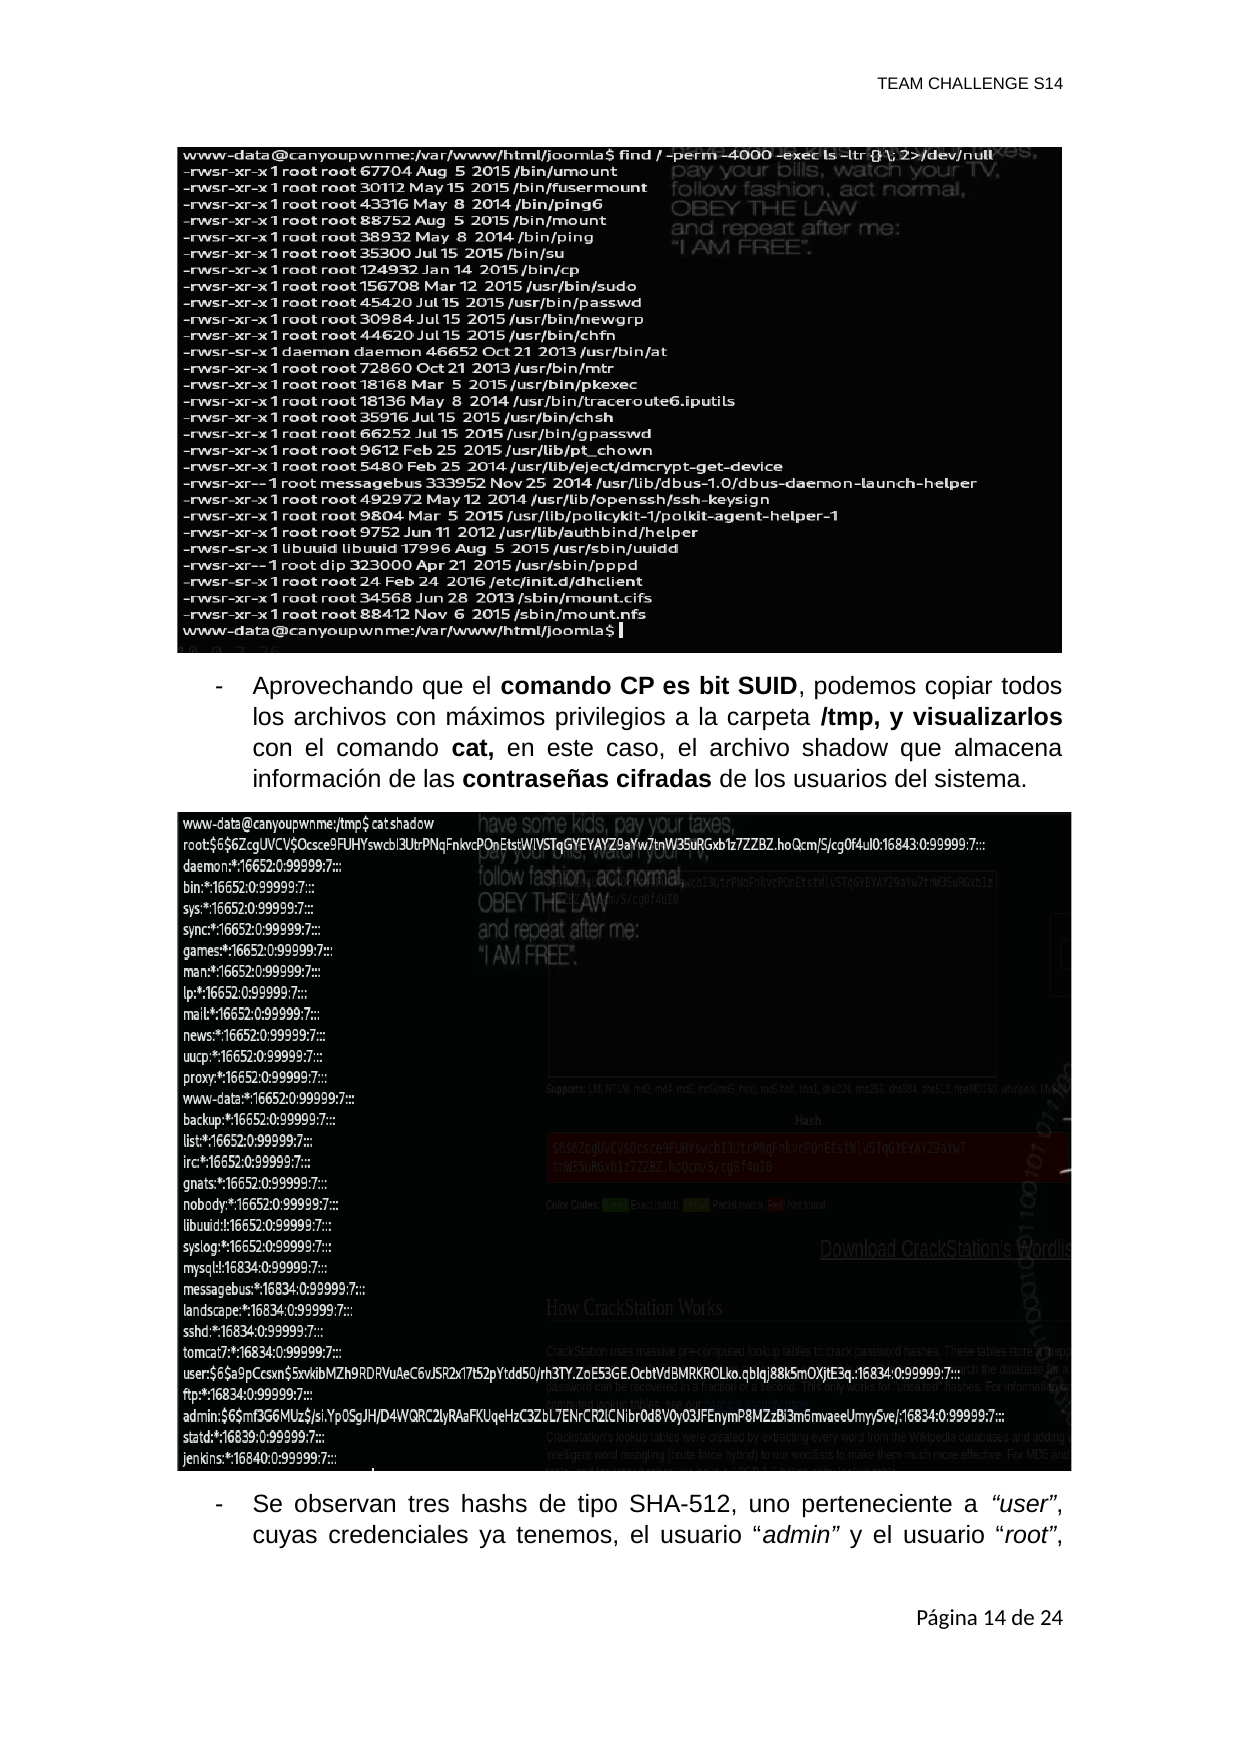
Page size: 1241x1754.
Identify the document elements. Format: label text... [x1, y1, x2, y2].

picture [177, 812, 1072, 1471]
picture [177, 147, 1062, 653]
list Aprovechando que el comando CP es bit SUID, podemos copiar todos los archivos con máximos privilegios a la carpeta /tmp, y visualizarlos con el comando cat, en este caso, el archivo shadow que almacena información de las contraseñas cifradas de los usuarios del sistema. [215, 671, 1063, 793]
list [215, 1489, 1063, 1549]
